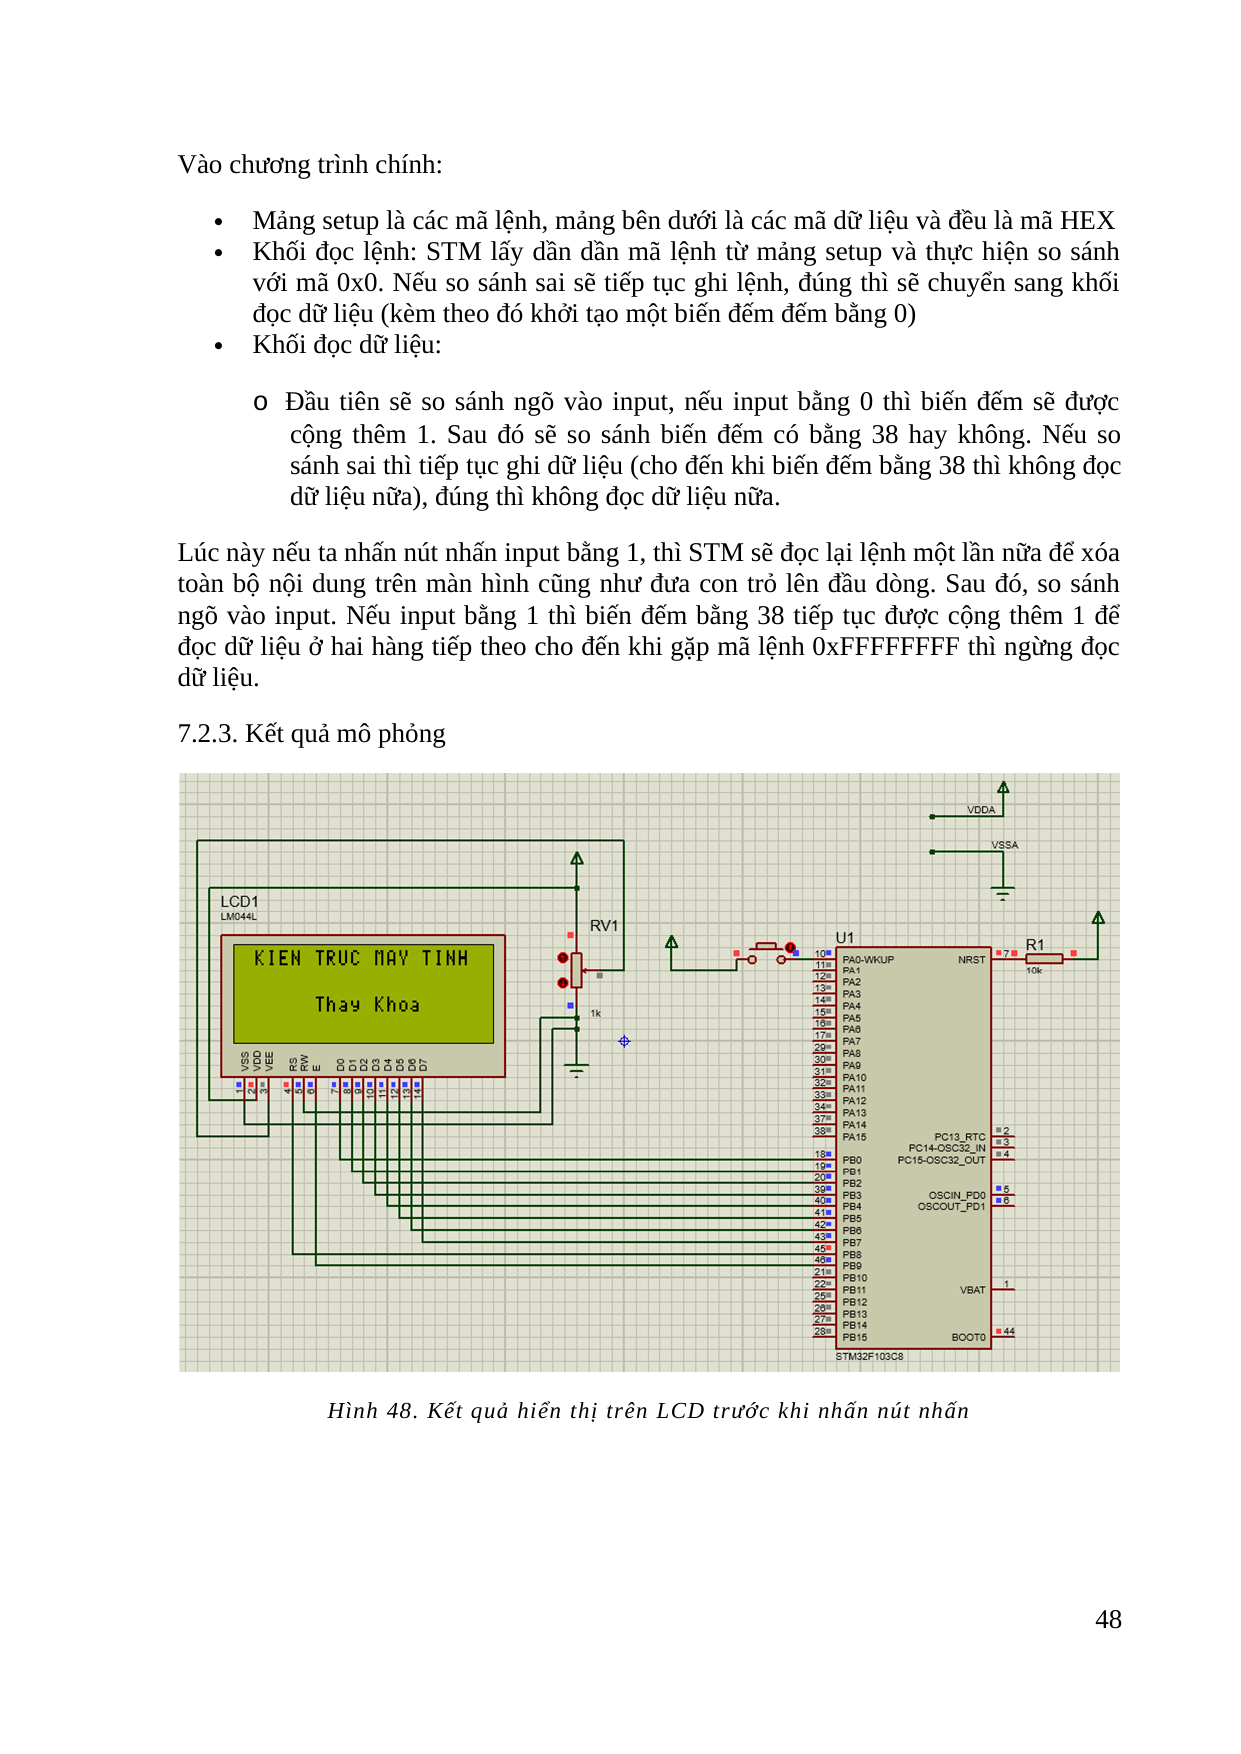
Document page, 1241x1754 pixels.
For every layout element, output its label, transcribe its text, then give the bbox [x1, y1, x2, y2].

list Mảng setup là các mã lệnh, mảng bên dưới là các mã dữ liệu và đều là mã HEX [215, 204, 1122, 235]
text Vào chương trình chính: [177, 148, 1122, 179]
text 7.2.3. Kết quả mô phỏng [177, 717, 1122, 748]
picture [179, 773, 1120, 1372]
text Lúc này nếu ta nhấn nút nhấn input bằng 1, thì STM sẽ đọc lại lệnh một lần nữa để xóa toàn bộ nội dung trên màn hình cũng như đưa con trỏ lên đầu dòng. Sau đó, so sánh ngõ vào input. Nếu input bằng 1 thì biến đếm bằng 38 tiếp tục được cộng thêm 1 để đọc dữ liệu ở hai hàng tiếp theo cho đến khi gặp mã lệnh 0xFFFFFFFF thì ngừng đọc dữ liệu. [177, 536, 1122, 692]
text o Đầu tiên sẽ so sánh ngõ vào input, nếu input bằng 0 thì biến đếm sẽ được cộng thêm 1. Sau đó sẽ so sánh biến đếm có bằng 38 hay không. Nếu so sánh sai thì tiếp tục ghi dữ liệu (cho đến khi biến đếm bằng 38 thì không đọc dữ liệu nữa), đúng thì không đọc dữ liệu nữa. [252, 384, 1122, 511]
list Khối đọc dữ liệu: [215, 328, 1122, 359]
subtitle Hình 48. Kết quả hiển thị trên LCD trước khi nhấn nút nhấn [177, 1397, 1122, 1423]
list Khối đọc lệnh: STM lấy dần dần mã lệnh từ mảng setup và thực hiện so sánh với mã 0x0. Nếu so sánh sai sẽ tiếp tục ghi lệnh, đúng thì sẽ chuyển sang khối đọc dữ liệu (kèm theo đó khởi tạo một biến đếm đếm bằng 0) [215, 235, 1122, 328]
